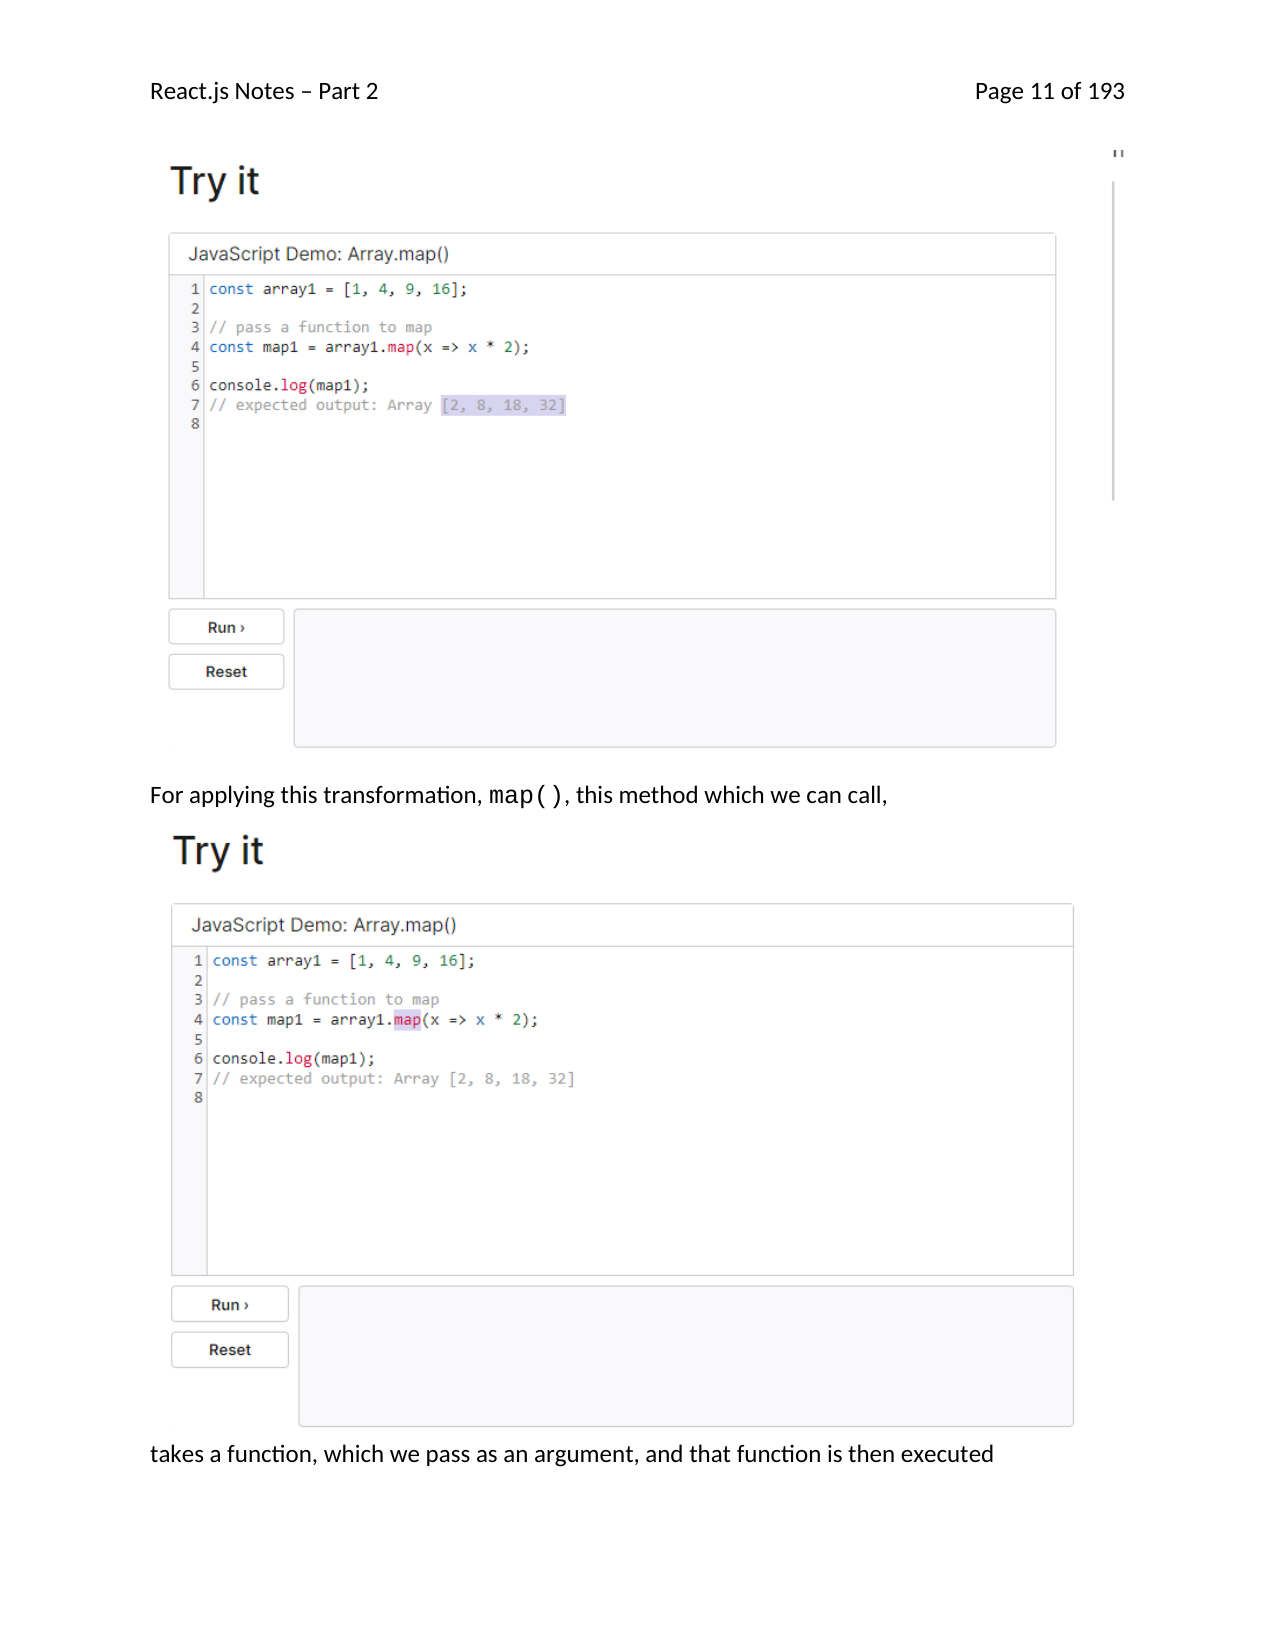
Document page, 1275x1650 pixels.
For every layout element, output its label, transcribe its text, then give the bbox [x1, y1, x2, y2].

picture [150, 811, 1125, 1439]
text takes a function, which we pass as an argument, and that function is then executed [150, 1439, 1125, 1469]
text For applying this transformation, map(), this method which we can call, [150, 779, 1125, 811]
picture [150, 150, 1125, 749]
